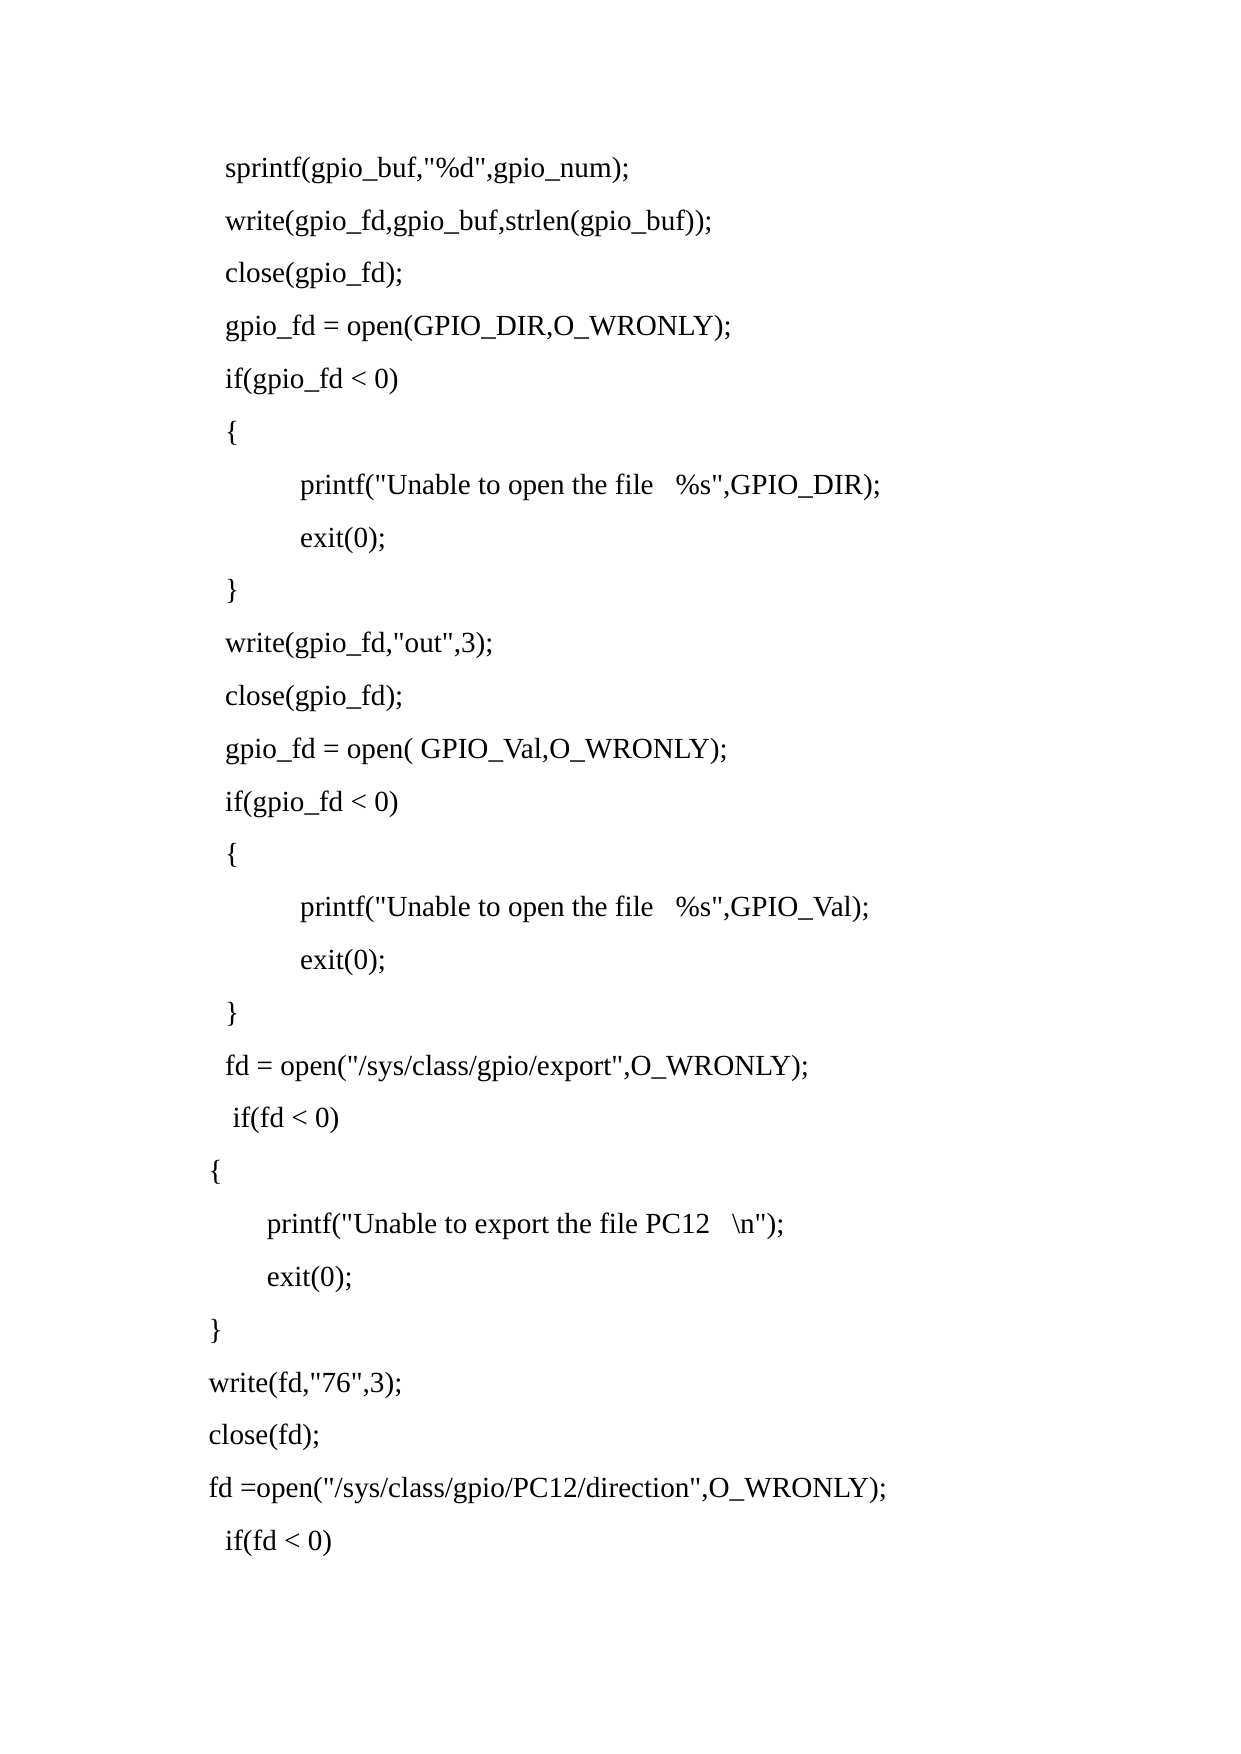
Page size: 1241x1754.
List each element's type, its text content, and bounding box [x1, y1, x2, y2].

text if(gpio_fd < 0) [150, 784, 1090, 817]
text fd = open("/sys/class/gpio/export",O_WRONLY); [150, 1048, 1090, 1081]
text printf("Unable to open the file %s",GPIO_Val); [150, 889, 1090, 923]
text if(fd < 0) [150, 1101, 1090, 1134]
text if(gpio_fd < 0) [150, 361, 1090, 395]
text if(fd < 0) [150, 1523, 1090, 1557]
text { [150, 1153, 1090, 1187]
text printf("Unable to open the file %s",GPIO_DIR); [150, 467, 1090, 500]
text write(gpio_fd,"out",3); [150, 625, 1090, 659]
text sprintf(gpio_buf,"%d",gpio_num); [150, 150, 1090, 183]
text close(fd); [150, 1417, 1090, 1451]
text close(gpio_fd); [150, 256, 1090, 289]
text } [150, 1312, 1090, 1345]
text exit(0); [150, 520, 1090, 553]
text { [150, 837, 1090, 870]
text exit(0); [150, 1259, 1090, 1293]
text gpio_fd = open( GPIO_Val,O_WRONLY); [150, 731, 1090, 764]
text close(gpio_fd); [150, 678, 1090, 712]
text } [150, 995, 1090, 1028]
text fd =open("/sys/class/gpio/PC12/direction",O_WRONLY); [150, 1470, 1090, 1504]
text gpio_fd = open(GPIO_DIR,O_WRONLY); [150, 308, 1090, 342]
text write(fd,"76",3); [150, 1365, 1090, 1398]
text } [150, 572, 1090, 606]
text write(gpio_fd,gpio_buf,strlen(gpio_buf)); [150, 203, 1090, 236]
text exit(0); [150, 942, 1090, 976]
text printf("Unable to export the file PC12 \n"); [150, 1206, 1090, 1240]
text { [150, 414, 1090, 448]
